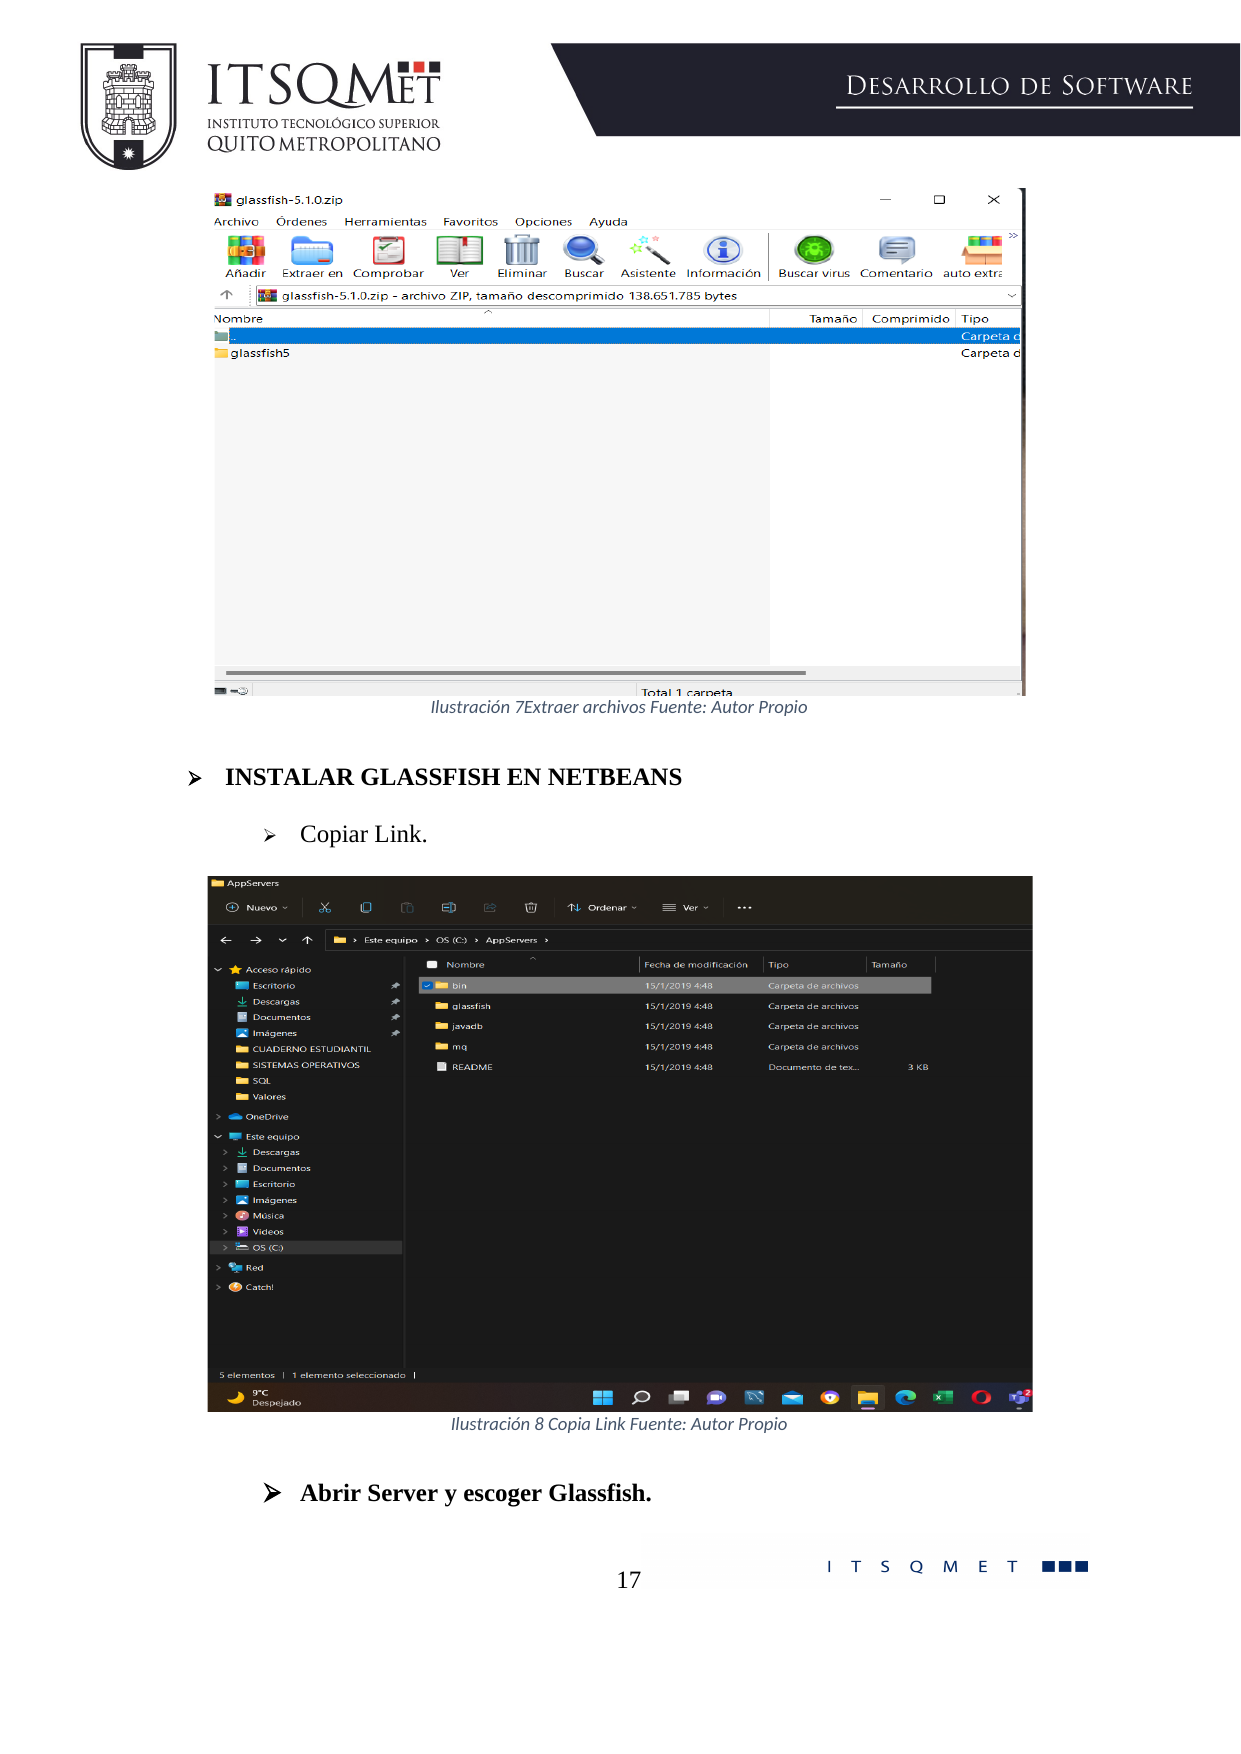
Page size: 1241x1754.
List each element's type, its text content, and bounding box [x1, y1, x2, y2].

list Abrir Server y escoger Glassfish. [262, 1478, 1090, 1507]
text Ilustración 8 Copia Link Fuente: Autor Propio [150, 1412, 1090, 1434]
picture [214, 188, 1026, 696]
list INSTALAR GLASSFISH EN NETBEANS [187, 762, 1090, 790]
text Ilustración 7Extraer archivos Fuente: Autor Propio [150, 695, 1090, 718]
picture [0, 1, 1241, 187]
list Copiar Link. [262, 819, 1090, 848]
picture [207, 876, 1033, 1412]
picture [641, 1533, 1091, 1589]
